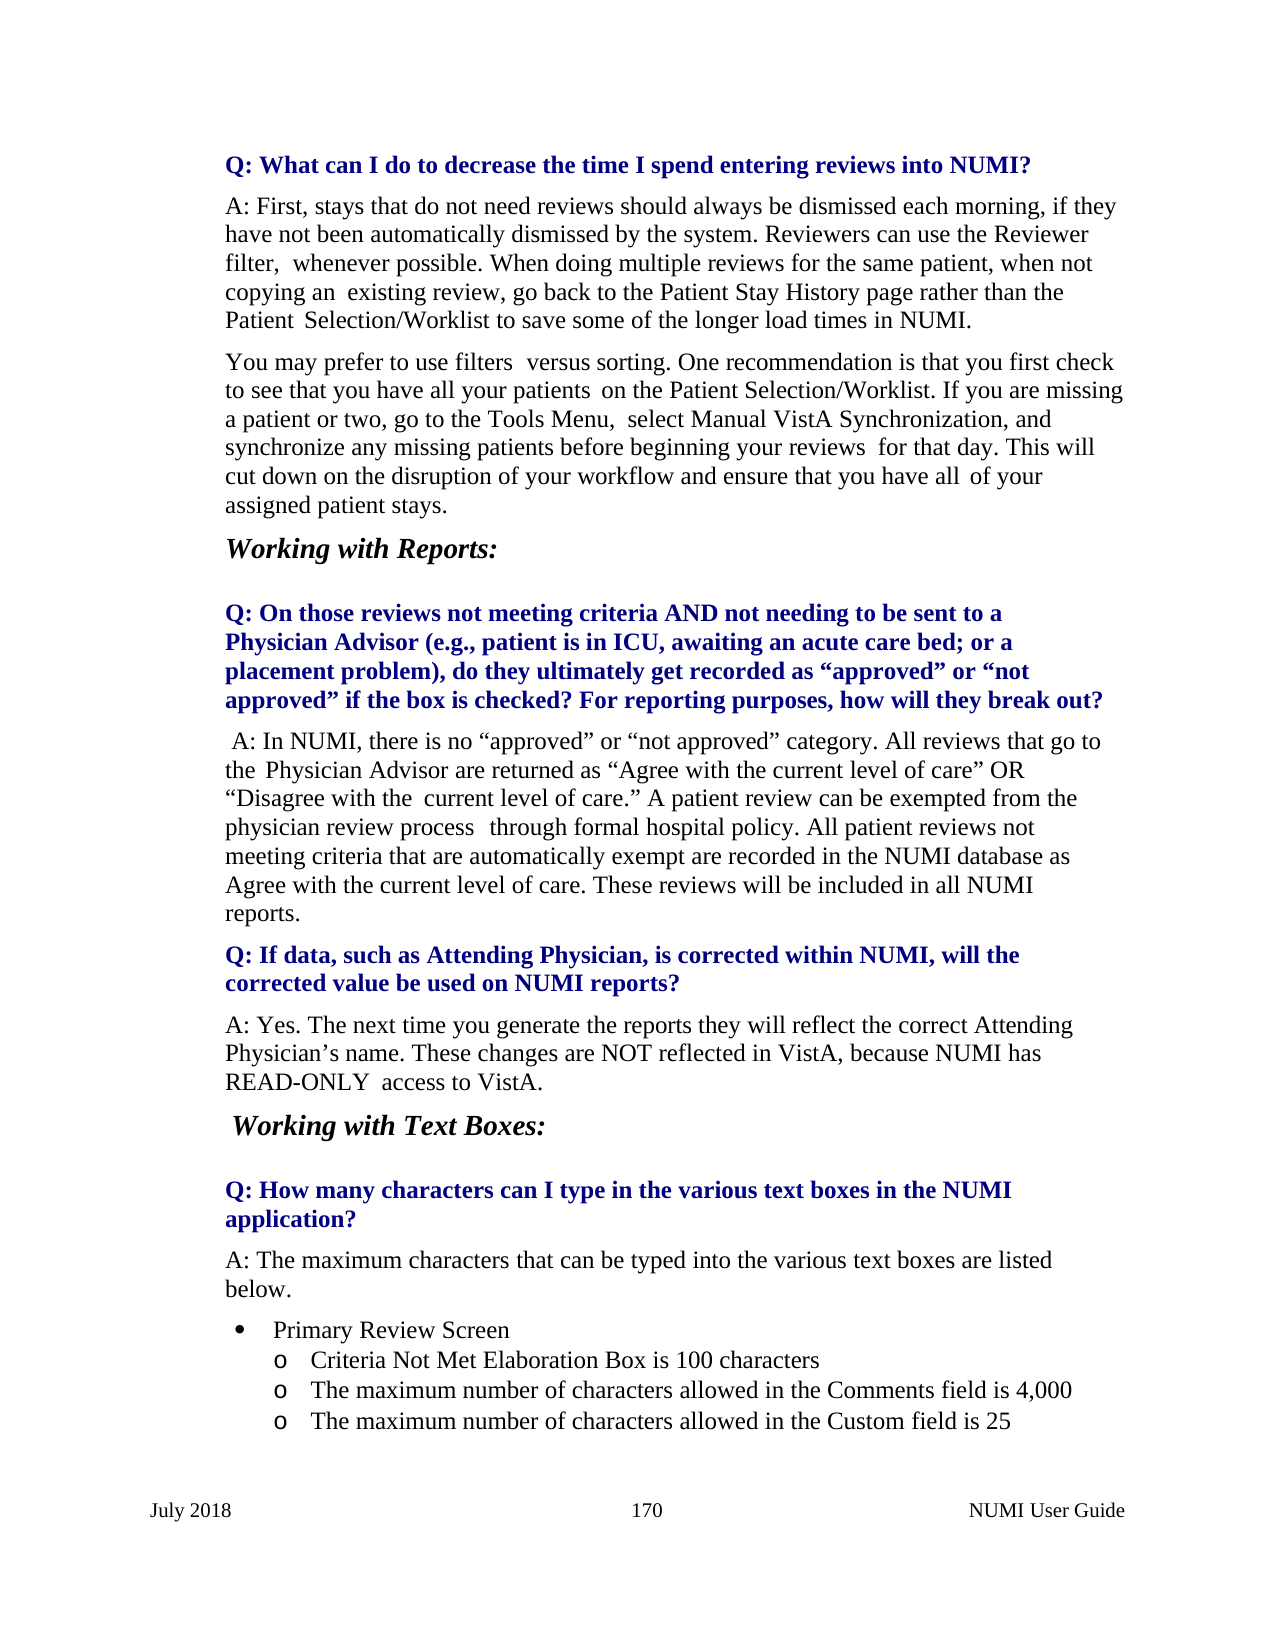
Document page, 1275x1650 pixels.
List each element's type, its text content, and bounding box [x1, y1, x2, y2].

text You may prefer to use filters versus sorting. One recommendation is that you first check to see that you have all your patients on the Patient Selection/Worklist. If you are missing a patient or two, go to the Tools Menu, select Manual VistA Synchronization, and synchronize any missing patients before beginning your reviews for that day. This will cut down on the disruption of your workflow and ensure that you have all of your assigned patient stays. [225, 347, 1125, 519]
list Criteria Not Met Elaboration Box is 100 characters [273, 1344, 1125, 1374]
list The maximum number of characters allowed in the Comments field is 4,000 [273, 1374, 1125, 1405]
text Working with Reports: [225, 531, 1125, 565]
text Q: If data, such as Attending Physician, is corrected within NUMI, will the corrected value be used on NUMI reports? [225, 940, 1108, 997]
text A: Yes. The next time you generate the reports they will reflect the correct Attending Physician’s name. These changes are NOT reflected in VistA, because NUMI has READ-ONLY access to VistA. [225, 1010, 1113, 1096]
text Q: How many characters can I type in the various text boxes in the NUMI application? [225, 1176, 1108, 1233]
text Q: What can I do to decrease the time I spend entering reviews into NUMI? [225, 150, 1108, 179]
text Working with Text Boxes: [231, 1108, 1125, 1142]
text Q: On those reviews not meeting criteria AND not needing to be sent to a Physician Advisor (e.g., patient is in ICU, awaiting an acute care bed; or a placement problem), do they ultimately get recorded as “approved” or “not approved” if the box is checked? For reporting purposes, how will they break out? [225, 598, 1108, 713]
text A: First, stays that do not need reviews should always be dismissed each morning, if they have not been automatically dismissed by the system. Reviewers can use the Reviewer filter, whenever possible. When doing multiple reviews for the same patient, when not copying an existing review, go back to the Patient Stay History page rather than the Patient Selection/Worklist to save some of the longer load times in NUMI. [225, 191, 1125, 334]
text A: In NUMI, there is no “approved” or “not approved” category. All reviews that go to the Physician Advisor are returned as “Agree with the current level of care” OR “Disagree with the current level of care.” A patient review can be exempted from the physician review process through formal hospital policy. All patient reviews not meeting criteria that are automatically exempt are recorded in the NUMI database as Agree with the current level of care. These reviews will be included in all NUMI reports. [225, 726, 1106, 927]
list The maximum number of characters allowed in the Custom field is 25 [273, 1405, 1125, 1436]
text A: The maximum characters that can be typed into the various text boxes are listed below. [225, 1246, 1125, 1303]
list Primary Review Screen [235, 1315, 1125, 1344]
